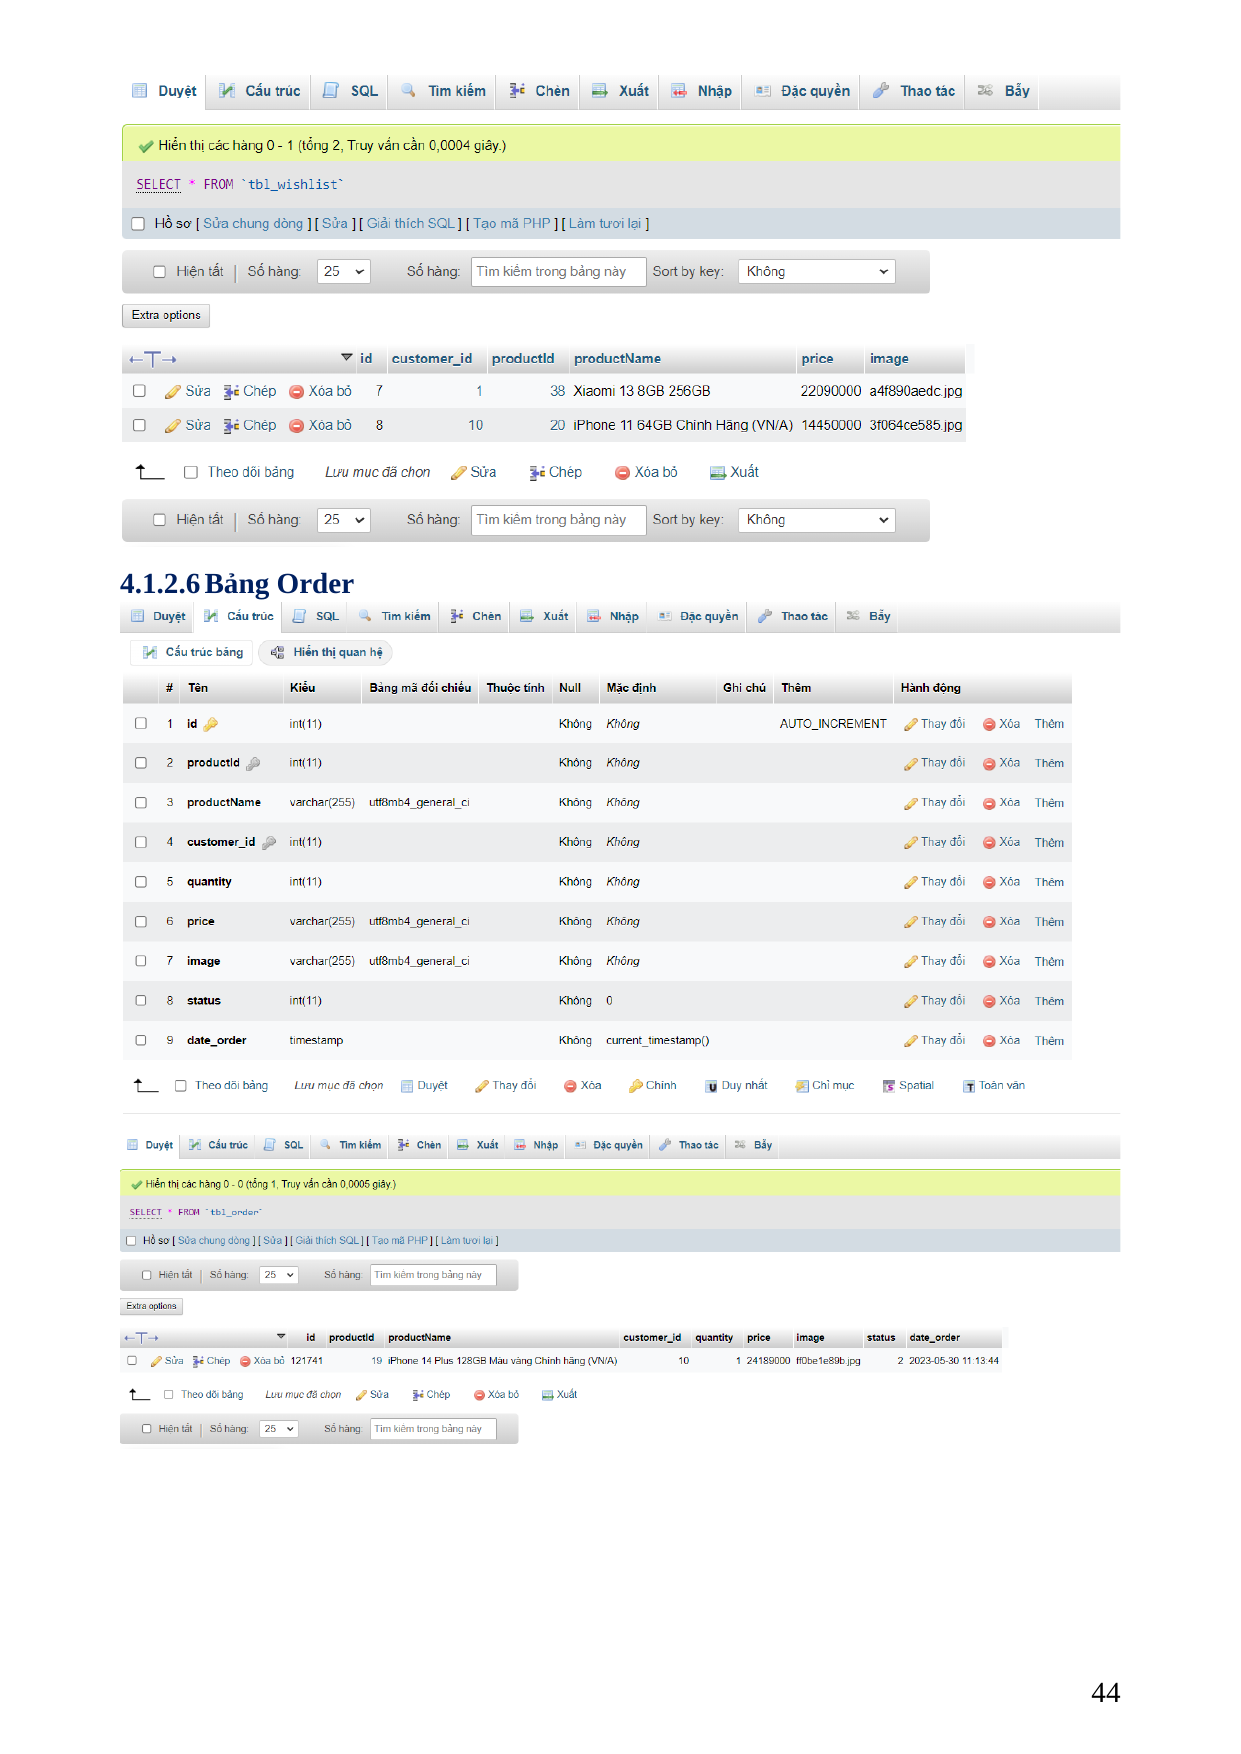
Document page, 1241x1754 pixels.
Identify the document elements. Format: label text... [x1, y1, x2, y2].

picture [120, 75, 1121, 547]
picture [120, 602, 1121, 1117]
subtitle Bảng Order [120, 566, 1120, 599]
picture [120, 1135, 1121, 1449]
